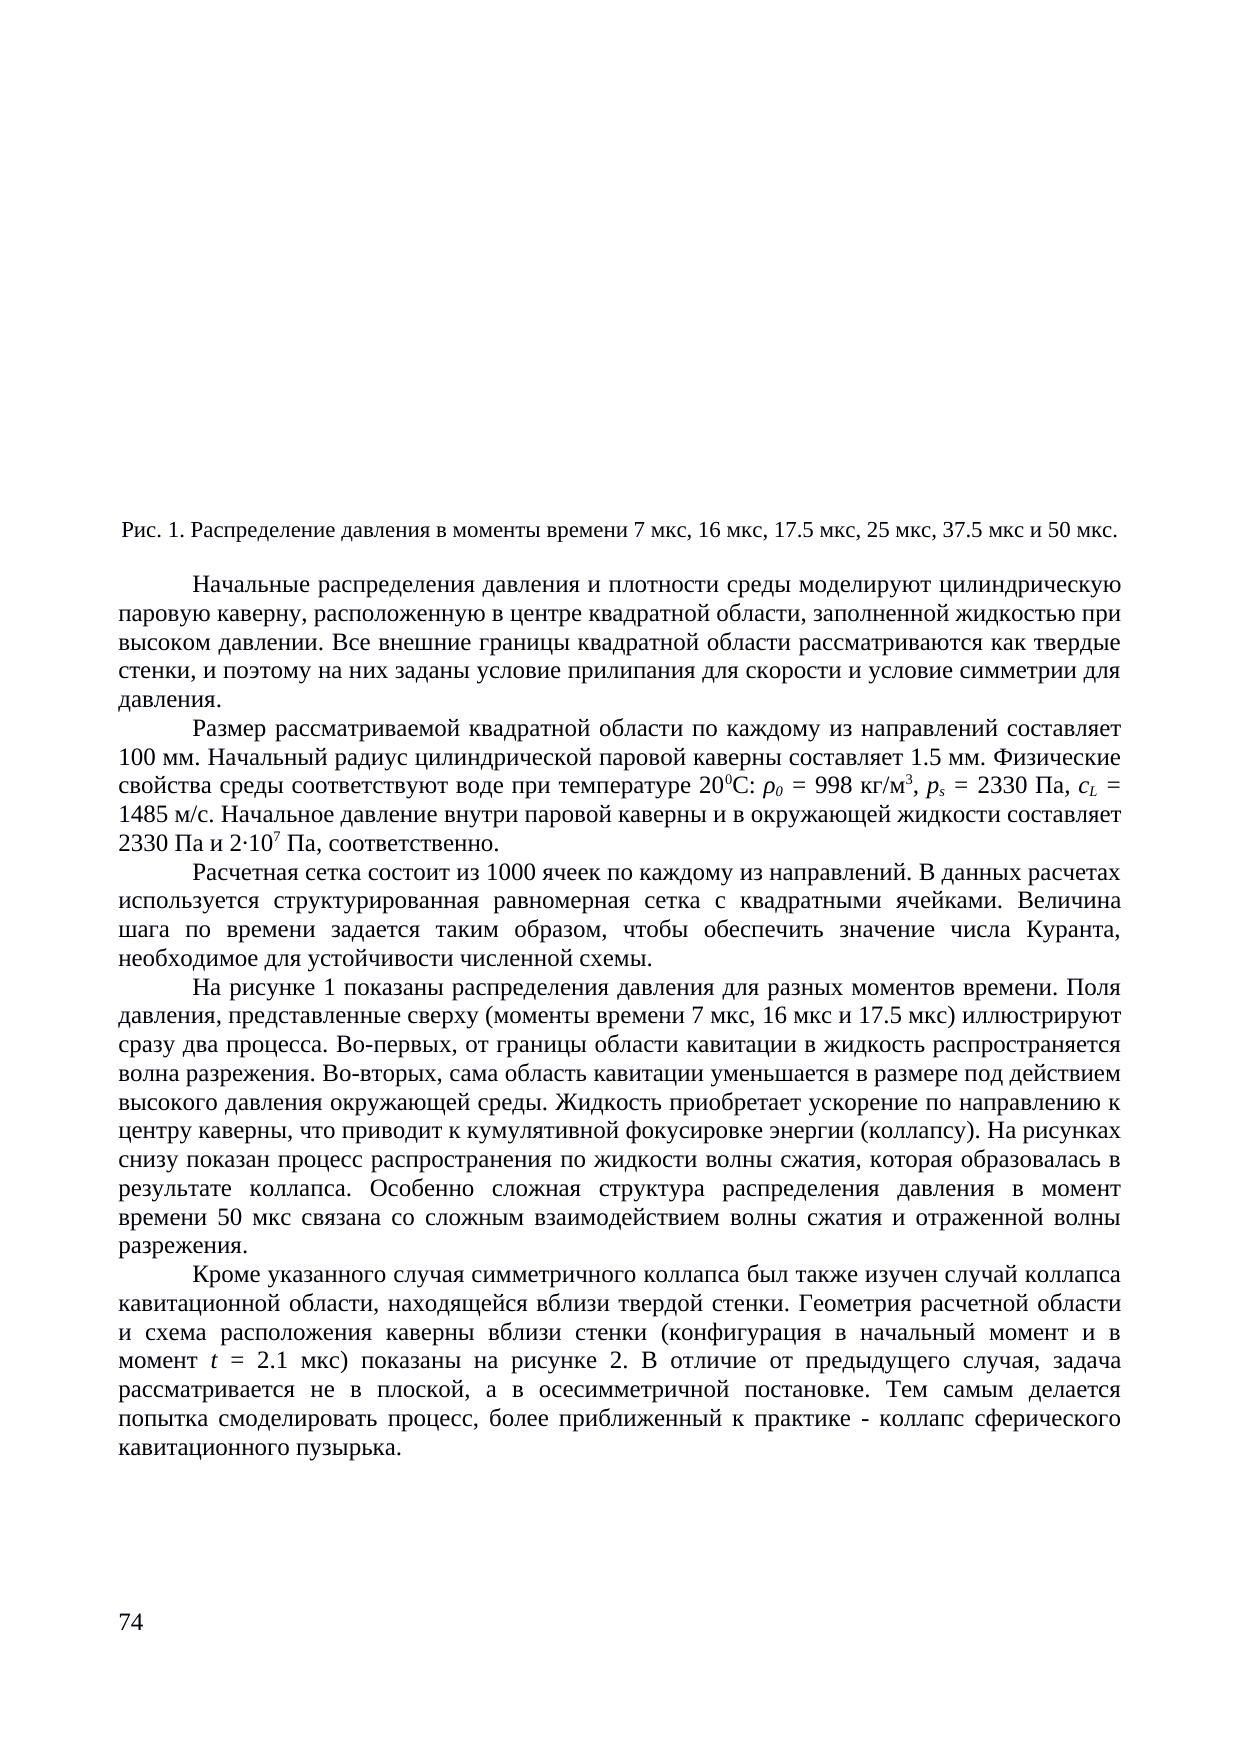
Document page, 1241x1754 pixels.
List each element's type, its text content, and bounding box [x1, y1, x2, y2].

text На рисунке 1 показаны распределения давления для разных моментов времени. Поля давления, представленные сверху (моменты времени 7 мкс, 16 мкс и 17.5 мкс) иллюстрируют сразу два процесса. Во-первых, от границы области кавитации в жидкость распространяется волна разрежения. Во-вторых, сама область кавитации уменьшается в размере под действием высокого давления окружающей среды. Жидкость приобретает ускорение по направлению к центру каверны, что приводит к кумулятивной фокусировке энергии (коллапсу). На рисунках снизу показан процесс распространения по жидкости волны сжатия, которая образовалась в результате коллапса. Особенно сложная структура распределения давления в момент времени 50 мкс связана со сложным взаимодействием волны сжатия и отраженной волны разрежения. [118, 972, 1122, 1259]
text Начальные распределения давления и плотности среды моделируют цилиндрическую паровую каверну, расположенную в центре квадратной области, заполненной жидкостью при высоком давлении. Все внешние границы квадратной области рассматриваются как твердые стенки, и поэтому на них заданы условие прилипания для скорости и условие симметрии для давления. [118, 569, 1122, 713]
text Кроме указанного случая симметричного коллапса был также изучен случай коллапса кавитационной области, находящейся вблизи твердой стенки. Геометрия расчетной области и схема расположения каверны вблизи стенки (конфигурация в начальный момент и в момент t = 2.1 мкс) показаны на рисунке 2. В отличие от предыдущего случая, задача рассматривается не в плоской, а в осесимметричной постановке. Тем самым делается попытка смоделировать процесс, более приближенный к практике - коллапс сферического кавитационного пузырька. [118, 1259, 1122, 1461]
text Размер рассматриваемой квадратной области по каждому из направлений составляет 100 мм. Начальный радиус цилиндрической паровой каверны составляет 1.5 мм. Физические свойства среды соответствуют воде при температуре 200C: ρ0 = 998 кг/м3, ps = 2330 Па, cL = 1485 м/с. Начальное давление внутри паровой каверны и в окружающей жидкости составляет 2330 Па и 2∙107 Па, соответственно. [118, 713, 1122, 857]
text Рис. 1. Распределение давления в моменты времени 7 мкс, 16 мкс, 17.5 мкс, 25 мкс, 37.5 мкс и 50 мкс. [118, 517, 1122, 543]
text Расчетная сетка состоит из 1000 ячеек по каждому из направлений. В данных расчетах используется структурированная равномерная сетка с квадратными ячейками. Величина шага по времени задается таким образом, чтобы обеспечить значение числа Куранта, необходимое для устойчивости численной схемы. [118, 857, 1122, 972]
